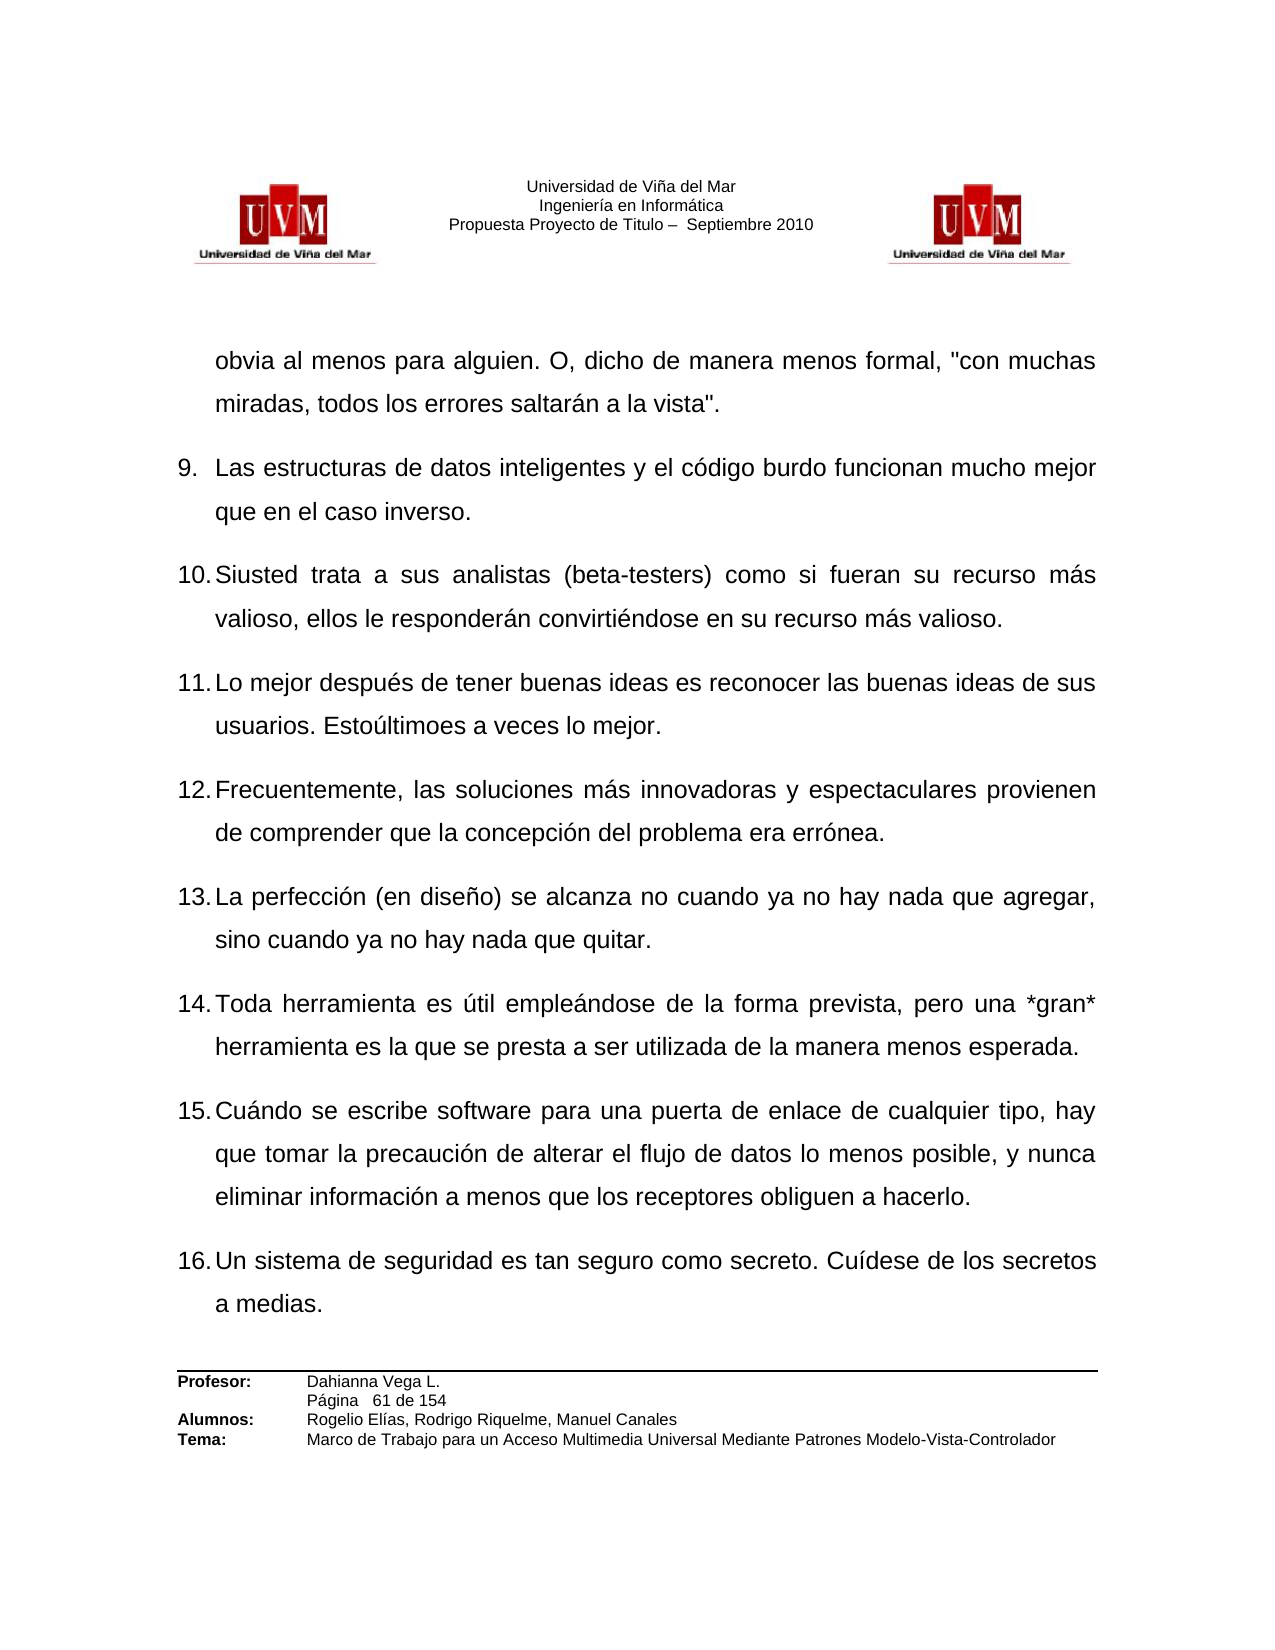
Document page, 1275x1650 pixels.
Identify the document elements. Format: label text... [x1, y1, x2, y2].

picture [871, 176, 1084, 267]
list Siusted trata a sus analistas (beta-testers) como si fueran su recurso más valioso, ellos le responderán convirtiéndose en su recurso más valioso. [177, 561, 1098, 632]
list Frecuentemente, las soluciones más innovadoras y espectaculares provienen de comprender que la concepción del problema era errónea. [177, 775, 1098, 847]
list Un sistema de seguridad es tan seguro como secreto. Cuídese de los secretos a medias. [177, 1246, 1098, 1318]
list La perfección (en diseño) se alcanza no cuando ya no hay nada que agregar, sino cuando ya no hay nada que quitar. [177, 882, 1098, 954]
picture [177, 176, 390, 267]
list Cuándo se escribe software para una puerta de enlace de cualquier tipo, hay que tomar la precaución de alterar el flujo de datos lo menos posible, y nunca eliminar información a menos que los receptores obliguen a hacerlo. [177, 1096, 1098, 1211]
list Las estructuras de datos inteligentes y el código burdo funcionan mucho mejor que en el caso inverso. [177, 453, 1098, 525]
list Lo mejor después de tener buenas ideas es reconocer las buenas ideas de sus usuarios. Estoúltimoes a veces lo mejor. [177, 668, 1098, 739]
list Toda herramienta es útil empleándose de la forma prevista, pero una *gran* herramienta es la que se presta a ser utilizada de la manera menos esperada. [177, 989, 1098, 1061]
